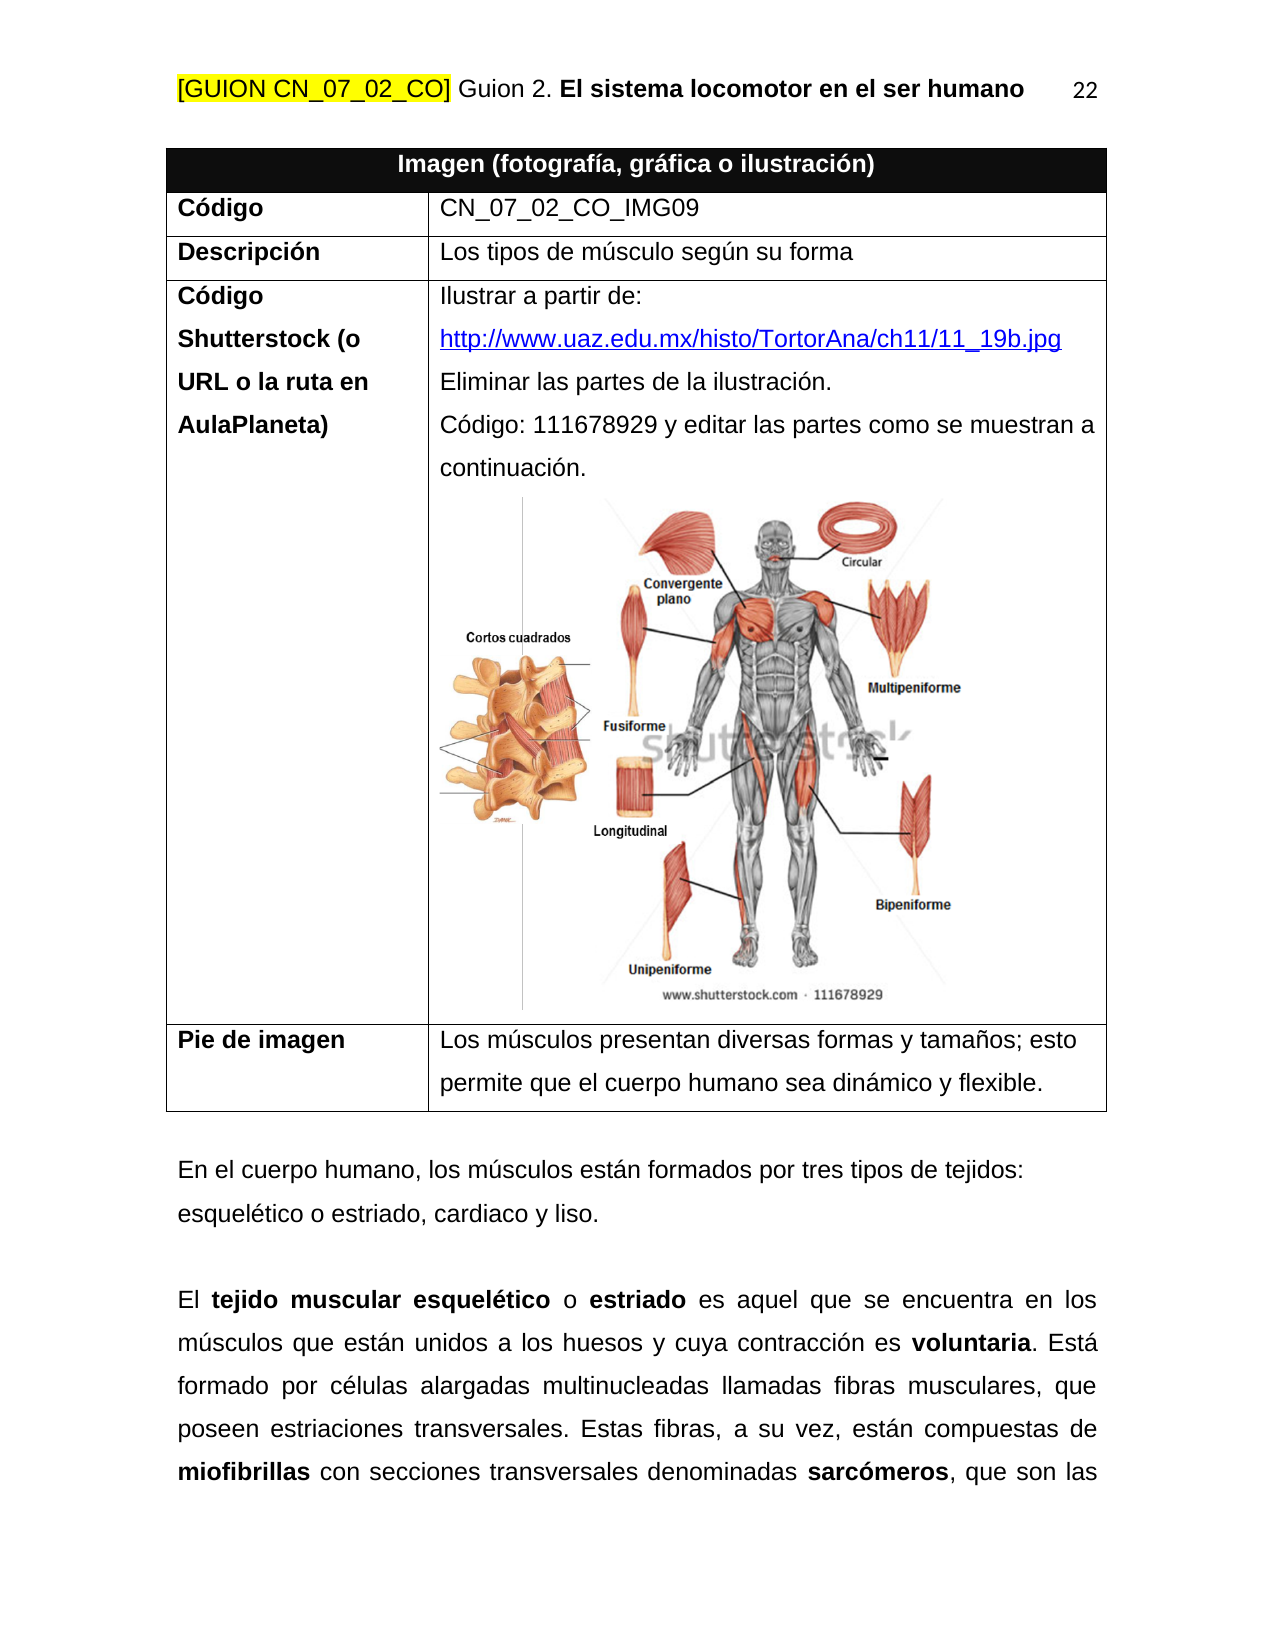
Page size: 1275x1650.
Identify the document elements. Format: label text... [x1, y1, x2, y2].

table_cell Código [167, 193, 428, 236]
table_cell Ilustrar a partir de: http://www.uaz.edu.mx/histo/TortorAna/ch11/11_19b.jpg Eliminar las partes de la ilustración. Código: 111678929 y editar las partes como se muestran a continuación. [429, 281, 1106, 1024]
table_cell CN_07_02_CO_IMG09 [429, 193, 1106, 236]
table_cell Los tipos de músculo según su forma [429, 237, 1106, 280]
table_cell Los músculos presentan diversas formas y tamaños; esto permite que el cuerpo humano sea dinámico y flexible. [429, 1025, 1106, 1111]
table_cell Pie de imagen [167, 1025, 428, 1111]
table_cell Descripción [167, 237, 428, 280]
text En el cuerpo humano, los músculos están formados por tres tipos de tejidos: esquelético o estriado, cardiaco y liso. [177, 1155, 1098, 1227]
picture [439, 497, 1048, 1010]
table_header Imagen (fotografía, gráfica o ilustración) [167, 149, 1106, 192]
table_cell Código Shutterstock (o URL o la ruta en AulaPlaneta) [167, 281, 428, 1024]
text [177, 1285, 1098, 1486]
